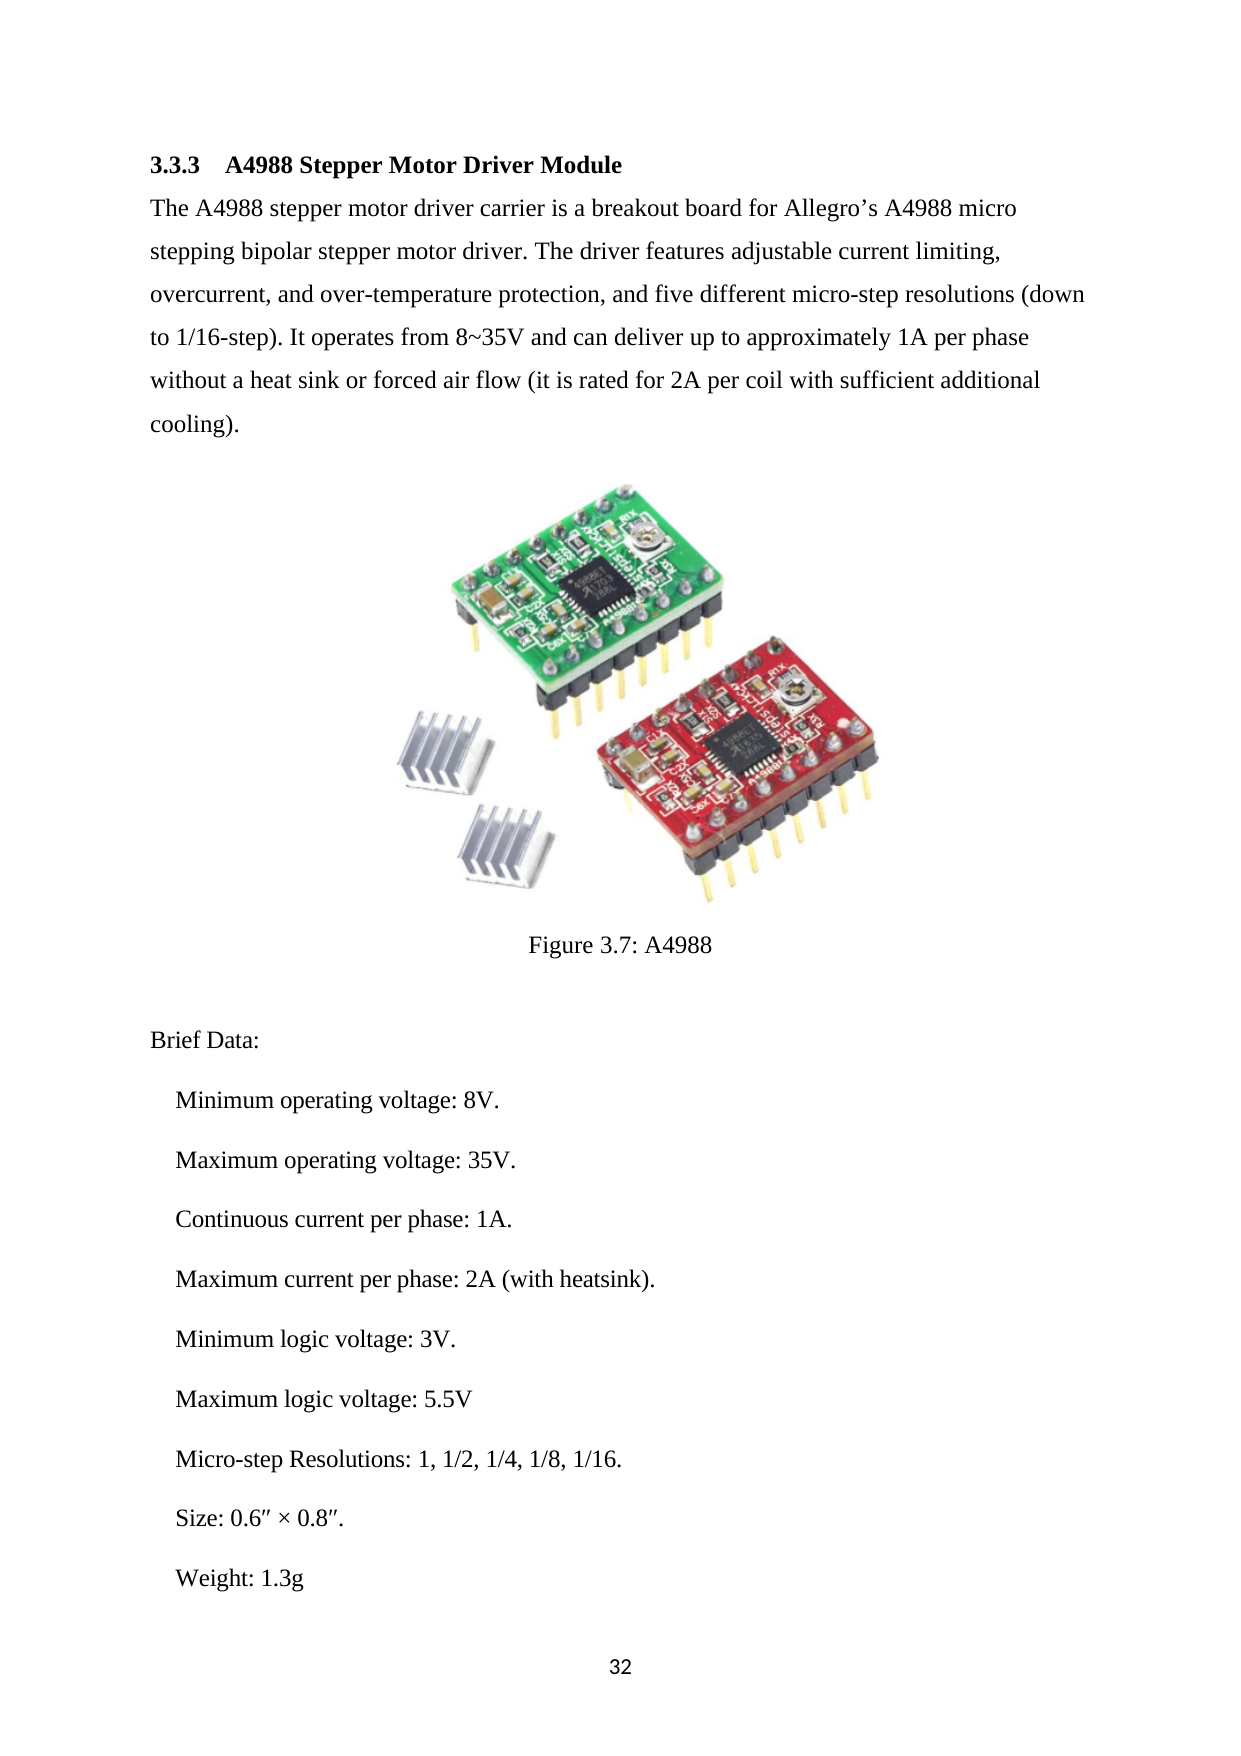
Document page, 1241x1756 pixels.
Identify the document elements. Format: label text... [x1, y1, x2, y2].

text  Weight: 1.3g [150, 1563, 1090, 1592]
text  Size: 0.6″ × 0.8″. [150, 1503, 1090, 1532]
text  Maximum logic voltage: 5.5V [150, 1384, 1090, 1413]
text  Maximum current per phase: 2A (with heatsink). [150, 1264, 1090, 1293]
picture [337, 476, 903, 911]
text  Micro-step Resolutions: 1, 1/2, 1/4, 1/8, 1/16. [150, 1444, 1090, 1472]
text Brief Data: [150, 1025, 1090, 1054]
text Figure 3.7: A4988 [150, 930, 1090, 958]
text  Minimum logic voltage: 3V. [150, 1324, 1090, 1353]
text  Maximum operating voltage: 35V. [150, 1145, 1090, 1173]
text  Continuous current per phase: 1A. [150, 1204, 1090, 1233]
text  Minimum operating voltage: 8V. [150, 1085, 1090, 1114]
subtitle A4988 Stepper Motor Driver Module The A4988 stepper motor driver carrier is a breakout board for Allegro’s A4988 micro stepping bipolar stepper motor driver. The driver features adjustable current limiting, overcurrent, and over-temperature protection, and five different micro-step resolutions (down to 1/16-step). It operates from 8~35V and can deliver up to approximately 1A per phase without a heat sink or forced air flow (it is rated for 2A per coil with sufficient additional cooling). [150, 150, 1090, 437]
